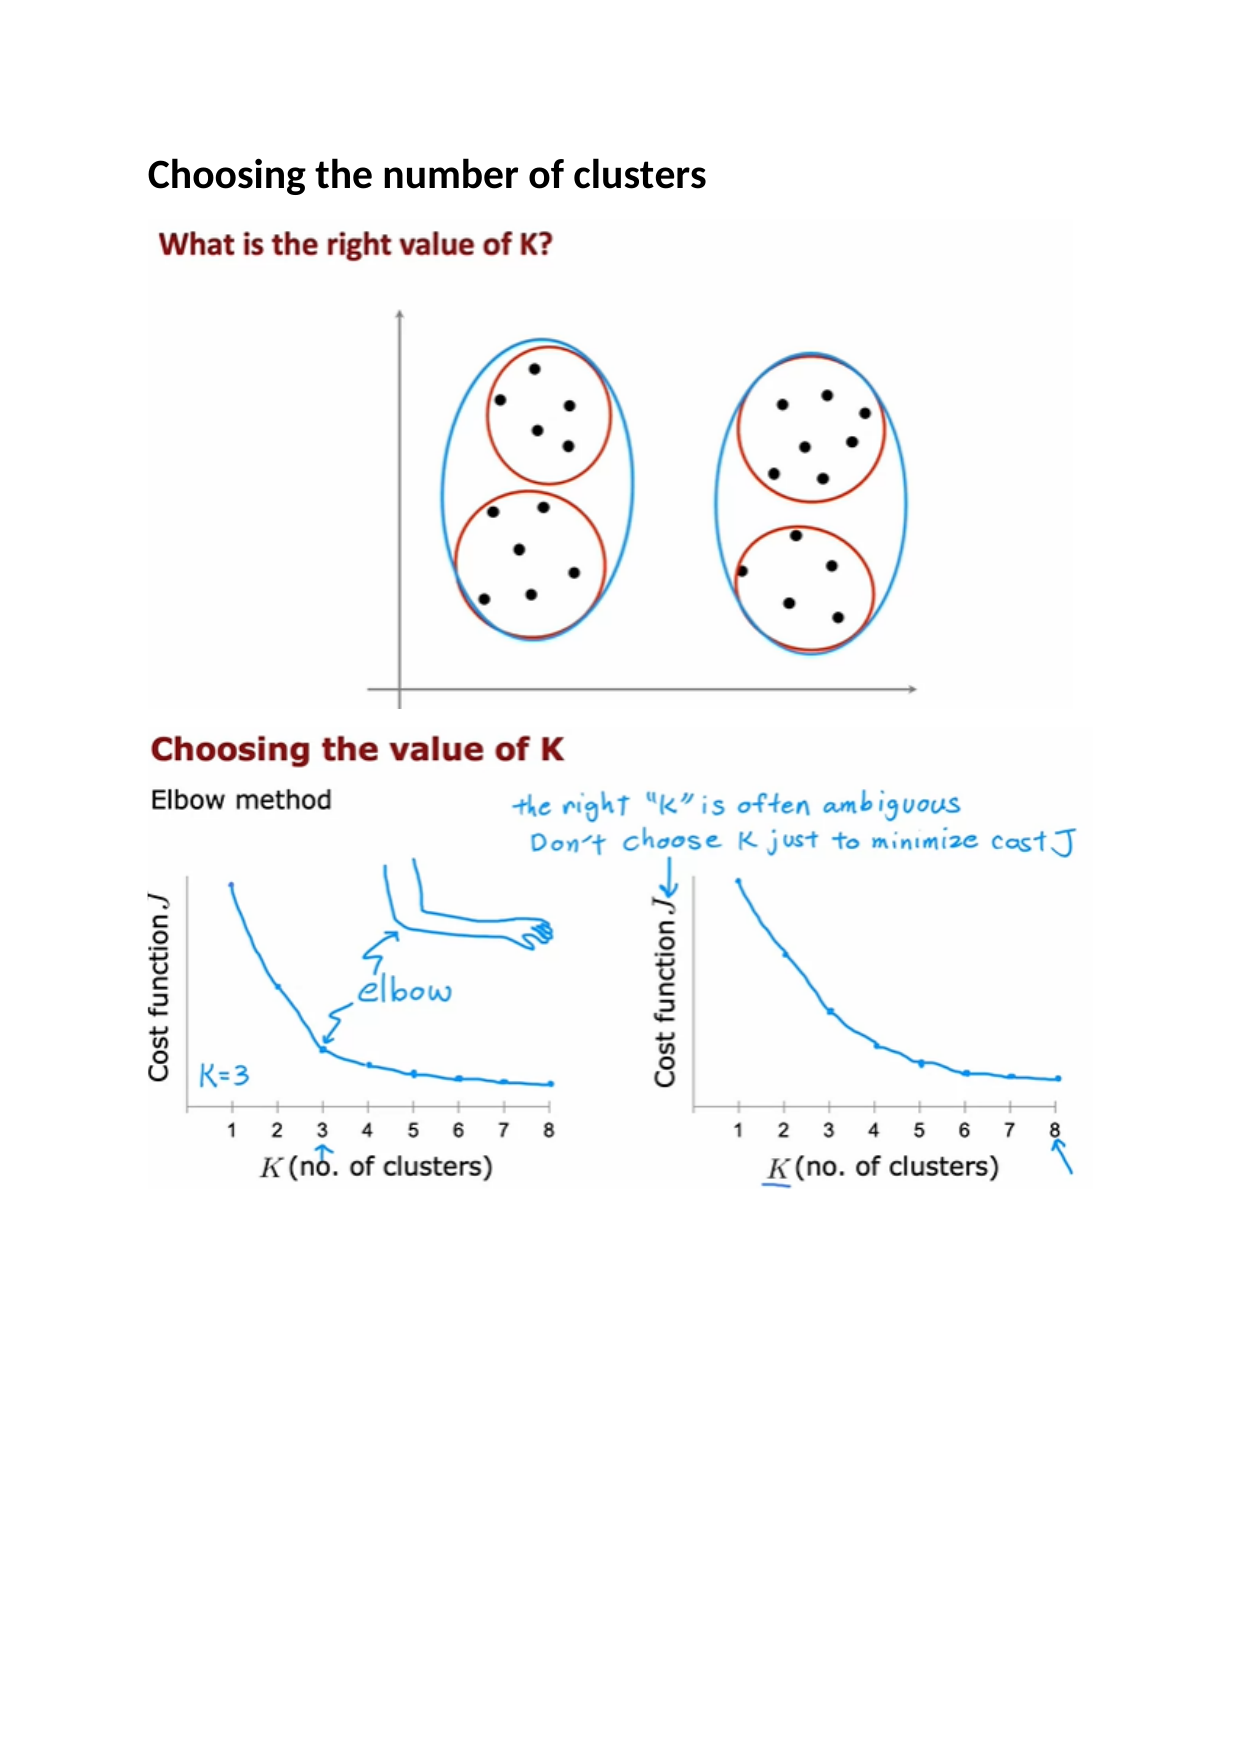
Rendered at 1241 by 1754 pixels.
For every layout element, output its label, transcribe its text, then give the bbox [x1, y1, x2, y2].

picture [147, 727, 1093, 1189]
text Choosing the number of clusters [148, 148, 1093, 198]
picture [147, 219, 1073, 709]
